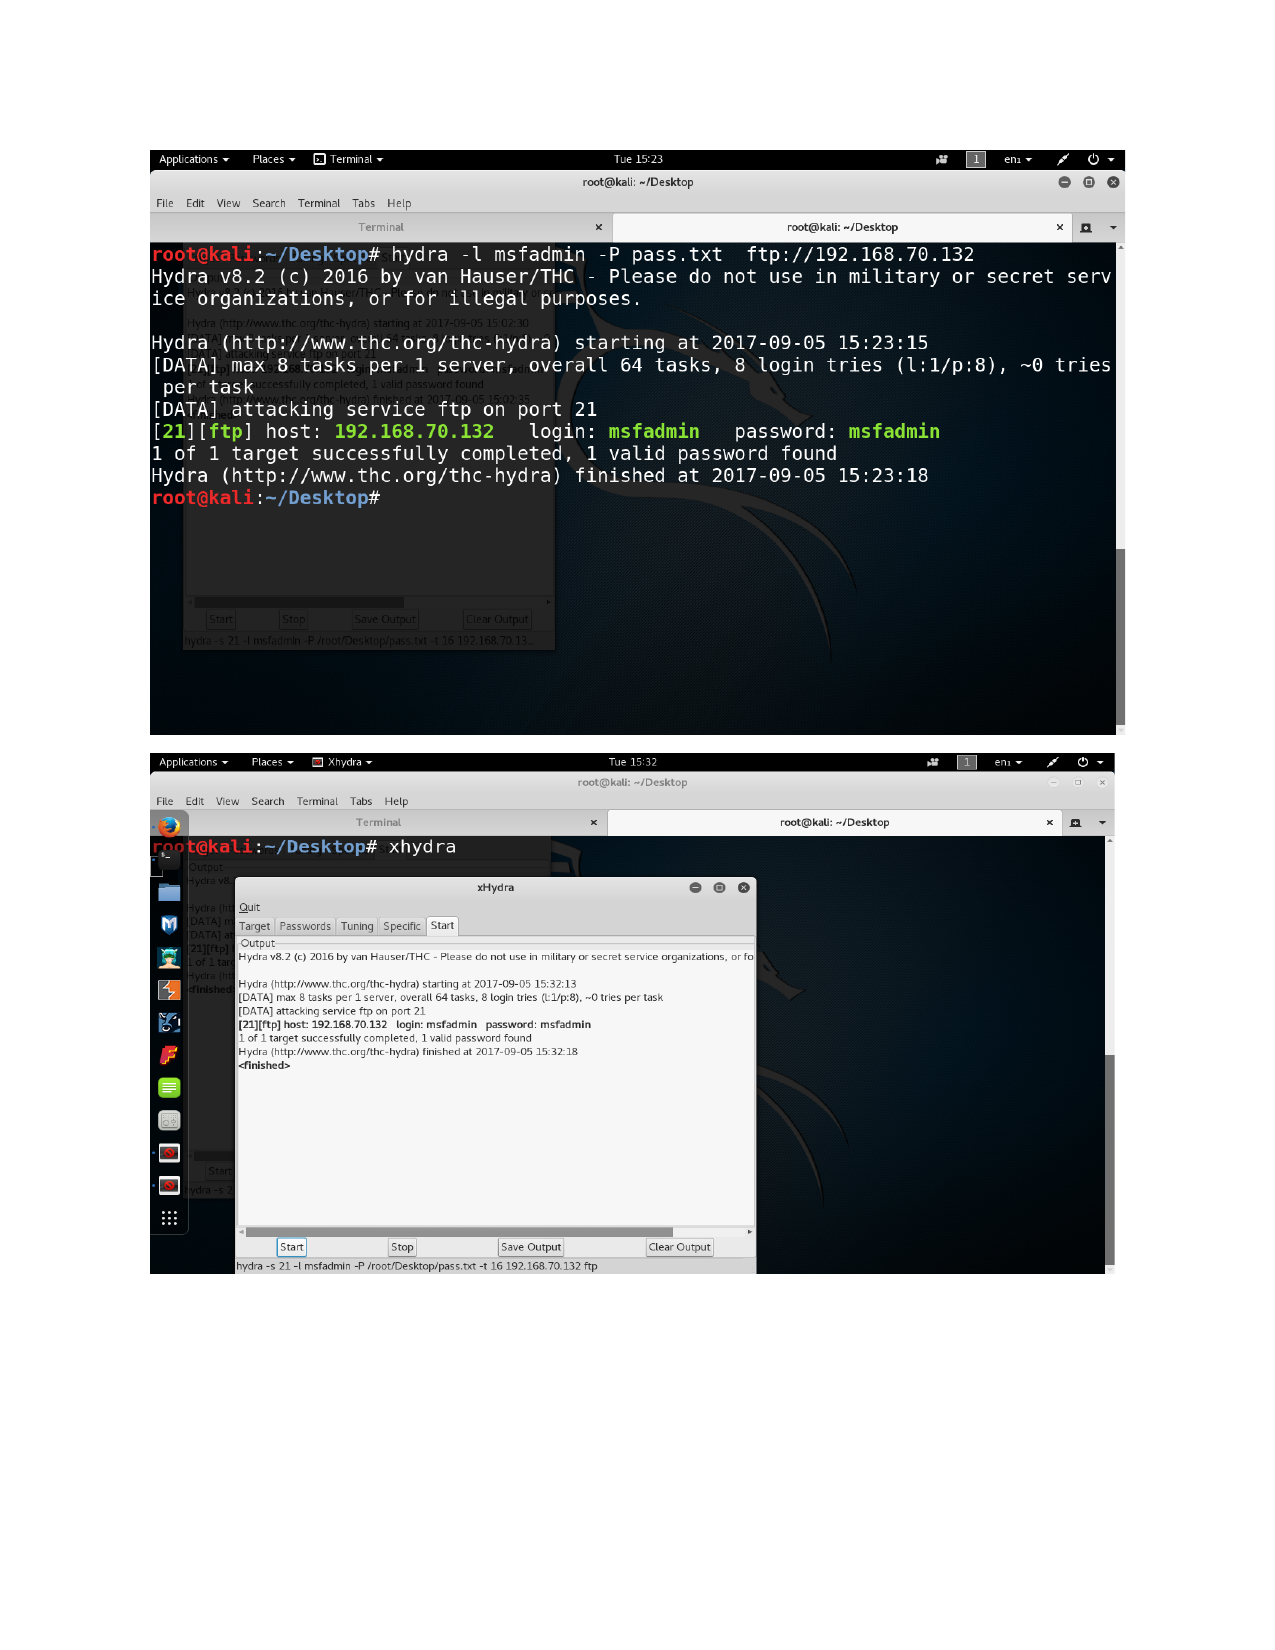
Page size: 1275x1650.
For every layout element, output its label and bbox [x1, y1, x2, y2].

picture [150, 150, 1125, 735]
picture [150, 753, 1115, 1274]
